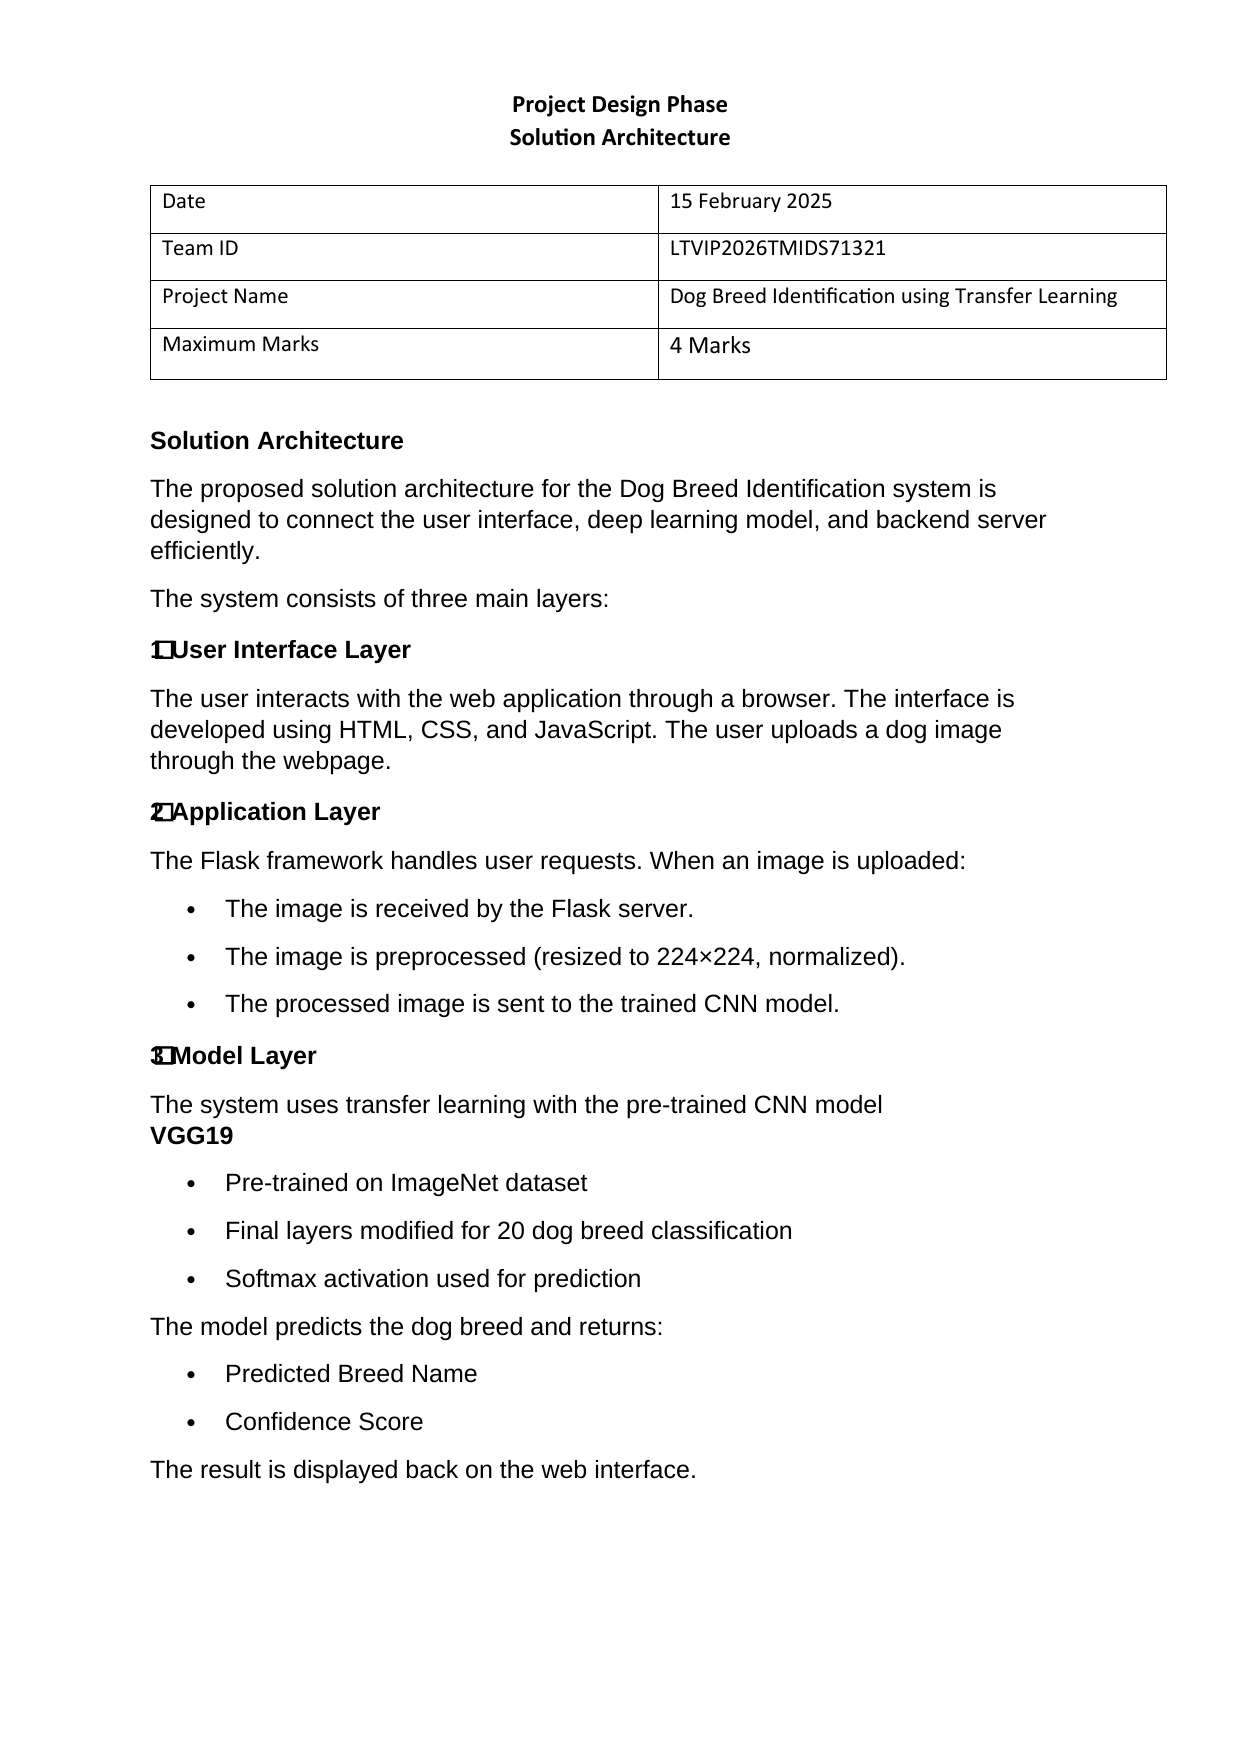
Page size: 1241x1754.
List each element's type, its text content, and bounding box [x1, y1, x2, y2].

table_cell 4 Marks [659, 329, 1166, 378]
text The model predicts the dog breed and returns: [150, 1312, 1090, 1340]
text Solution Architecture [150, 426, 1090, 455]
list Final layers modified for 20 dog breed classification [187, 1216, 1090, 1245]
text The result is displayed back on the web interface. [150, 1455, 1090, 1483]
list The image is received by the Flask server. [187, 894, 1090, 923]
text 3️⃣ Model Layer [150, 1037, 1090, 1070]
table_header 15 February 2025 [659, 186, 1166, 232]
list Predicted Breed Name [187, 1359, 1090, 1388]
table_cell Project Name [151, 281, 658, 328]
list Confidence Score [187, 1407, 1090, 1436]
text The Flask framework handles user requests. When an image is uploaded: [150, 846, 1090, 875]
table_cell Team ID [151, 234, 658, 280]
text The proposed solution architecture for the Dog Breed Identification system is designed to connect the user interface, deep learning model, and backend server efficiently. [150, 474, 1090, 565]
text Solution Architecture [150, 122, 1090, 152]
table_cell Dog Breed Identification using Transfer Learning [659, 281, 1166, 328]
list The image is preprocessed (resized to 224×224, normalized). [187, 942, 1090, 971]
table_cell Maximum Marks [151, 329, 658, 378]
text Project Design Phase [150, 89, 1090, 119]
text The system uses transfer learning with the pre-trained CNN model VGG19 [150, 1090, 1090, 1149]
table_cell LTVIP2026TMIDS71321 [659, 234, 1166, 280]
list Softmax activation used for prediction [187, 1264, 1090, 1293]
list The processed image is sent to the trained CNN model. [187, 989, 1090, 1018]
text 2️⃣ Application Layer [150, 794, 1090, 827]
text The user interacts with the web application through a browser. The interface is developed using HTML, CSS, and JavaScript. The user uploads a dog image through the webpage. [150, 684, 1090, 775]
text 1️⃣ User Interface Layer [150, 632, 1090, 665]
text The system consists of three main layers: [150, 584, 1090, 613]
table_header Date [151, 186, 658, 232]
list Pre-trained on ImageNet dataset [187, 1168, 1090, 1197]
